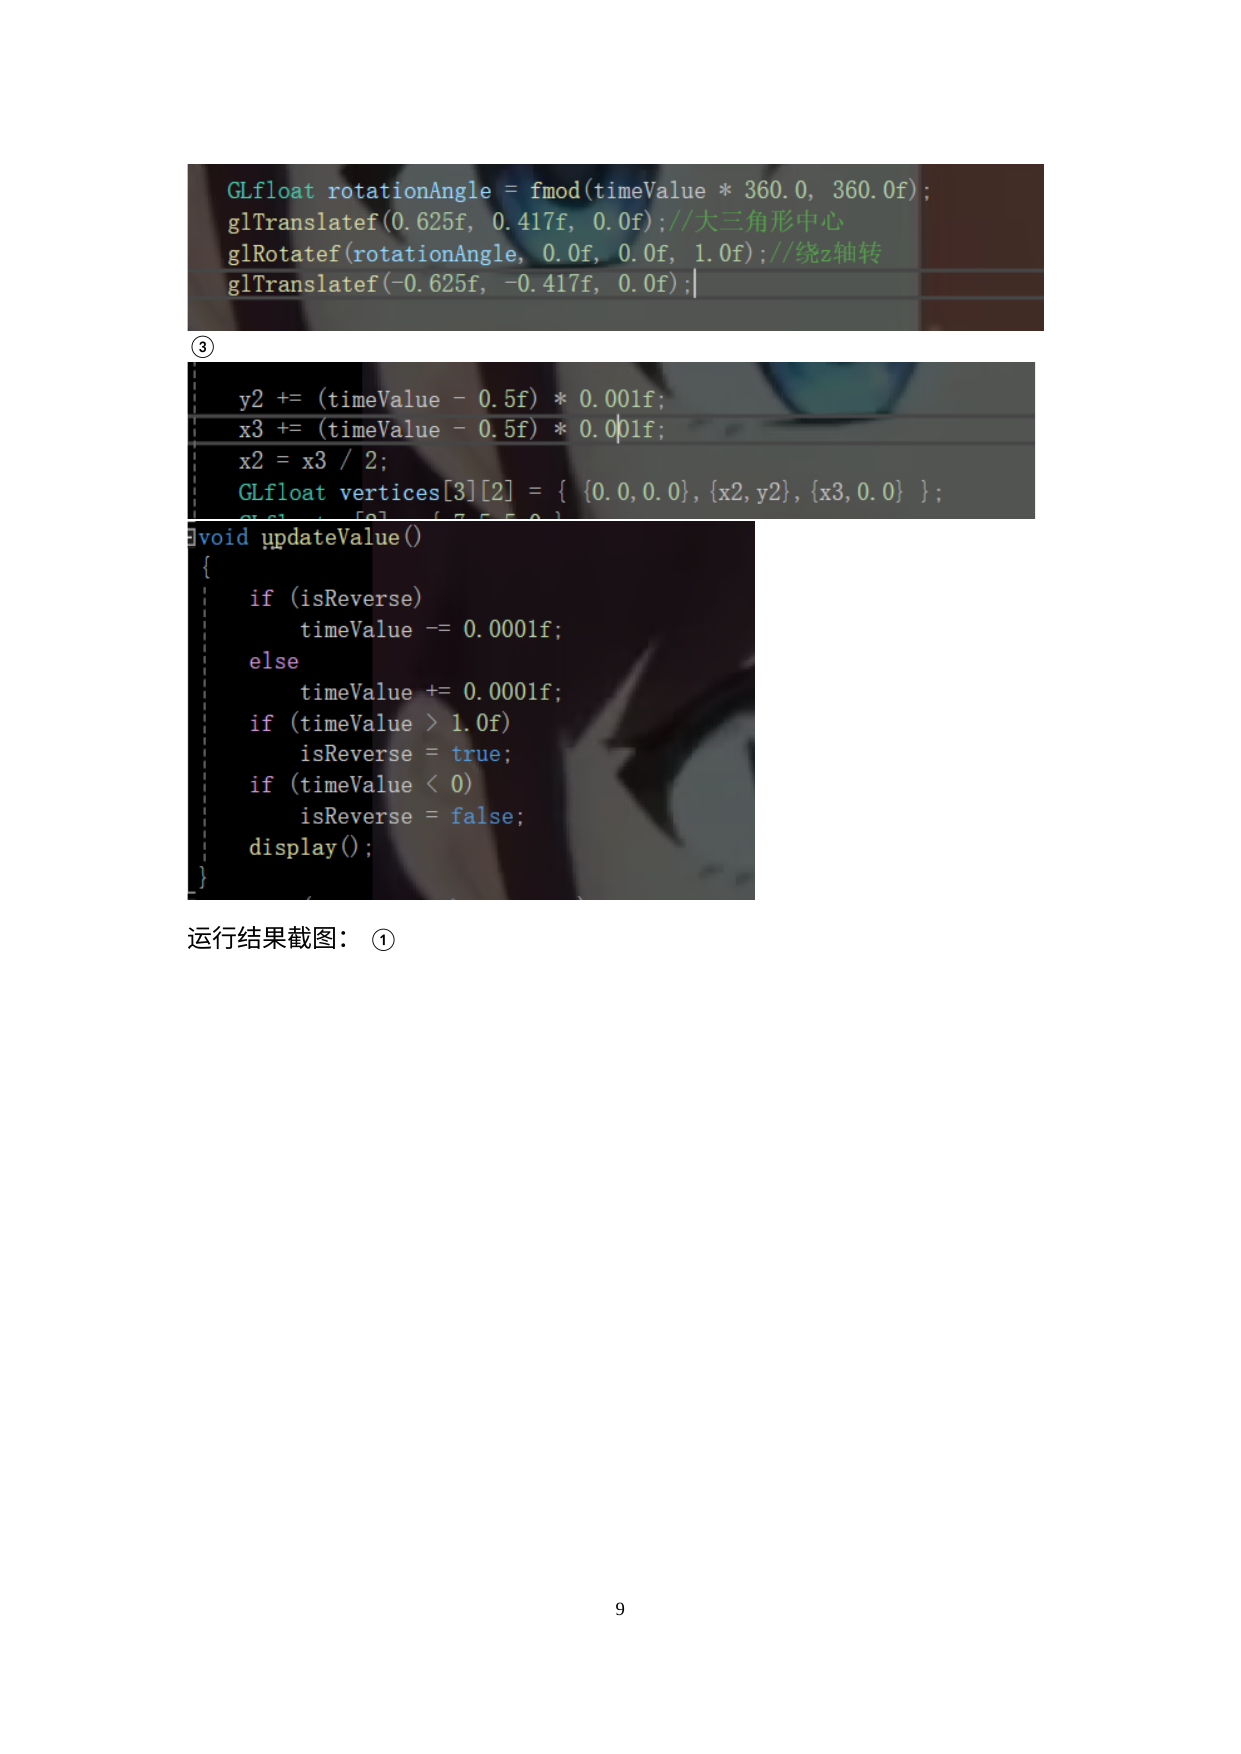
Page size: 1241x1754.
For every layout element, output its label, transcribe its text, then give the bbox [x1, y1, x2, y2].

text 运行结果截图： ① [187, 919, 1059, 955]
picture [187, 164, 1044, 331]
picture [187, 362, 1035, 519]
picture [187, 521, 755, 900]
